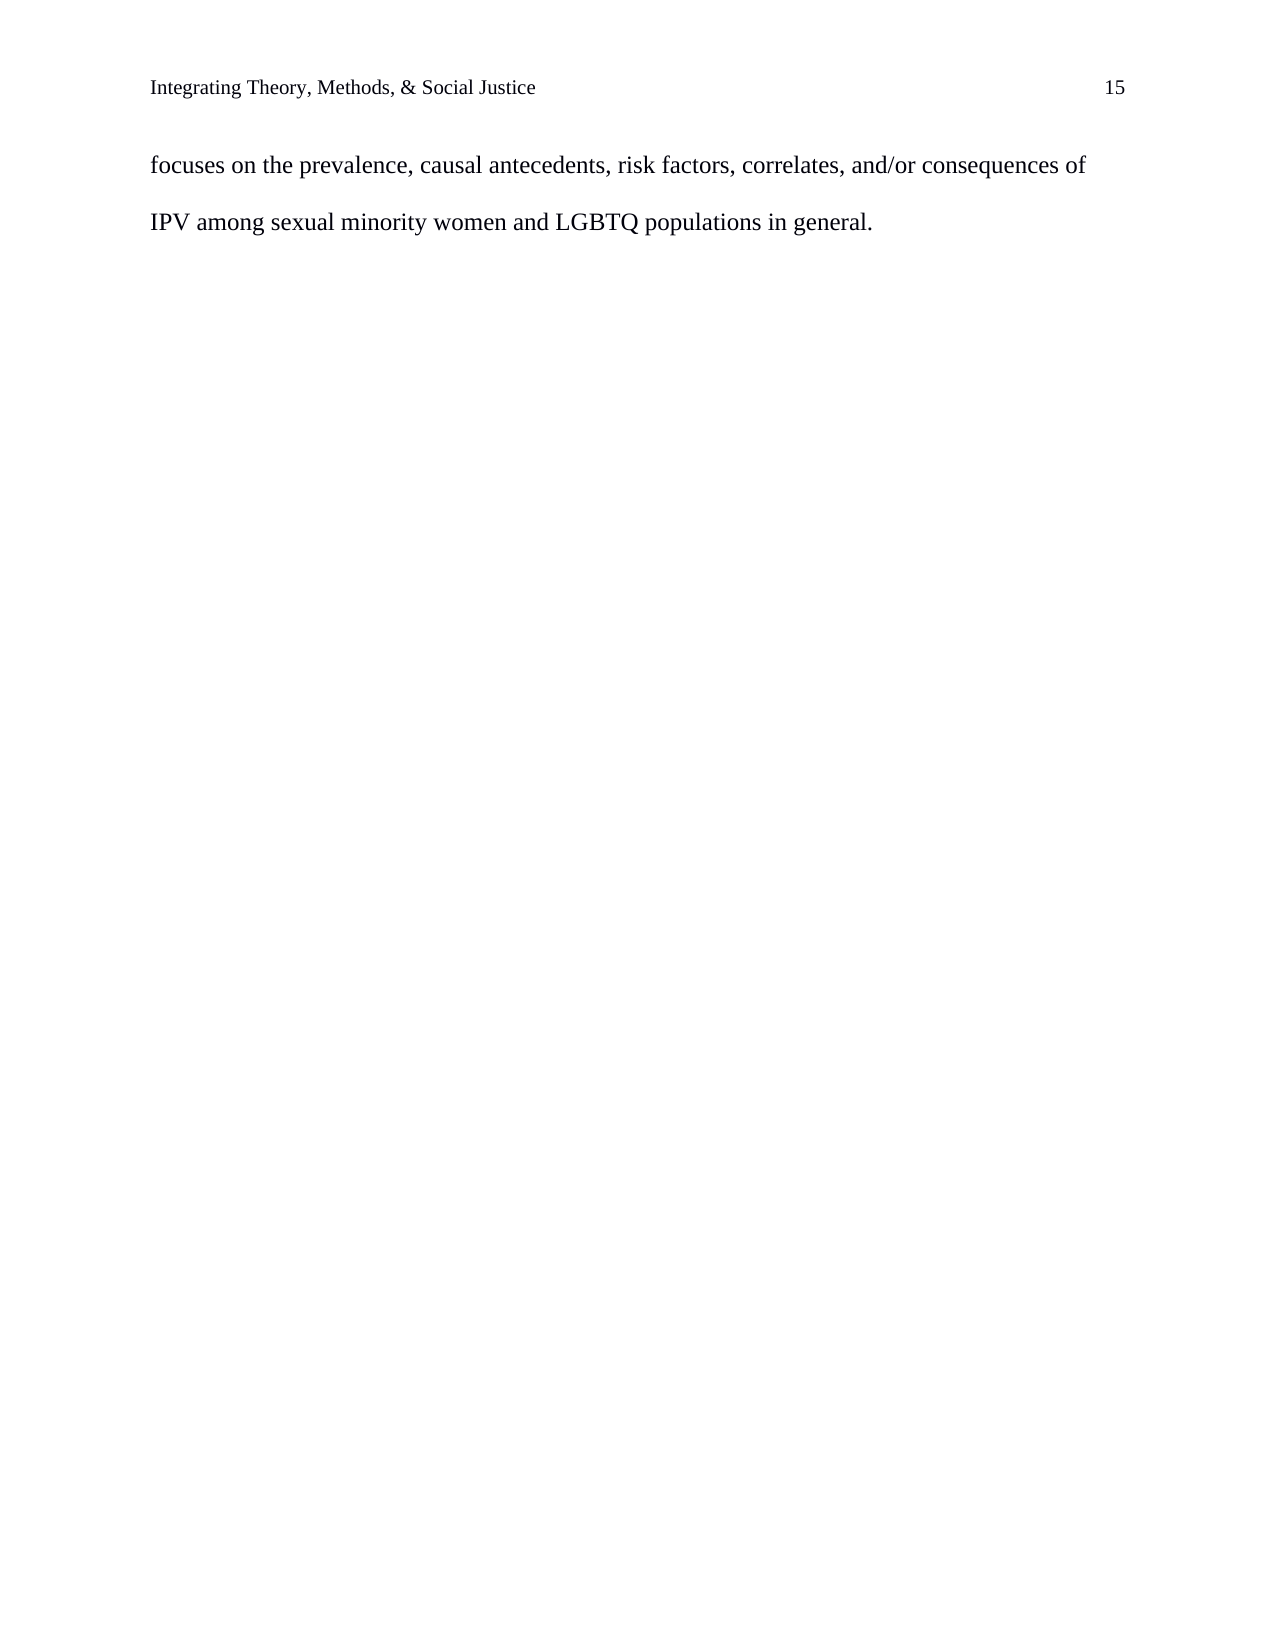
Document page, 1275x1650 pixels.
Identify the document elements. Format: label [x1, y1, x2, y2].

text [150, 150, 1125, 236]
